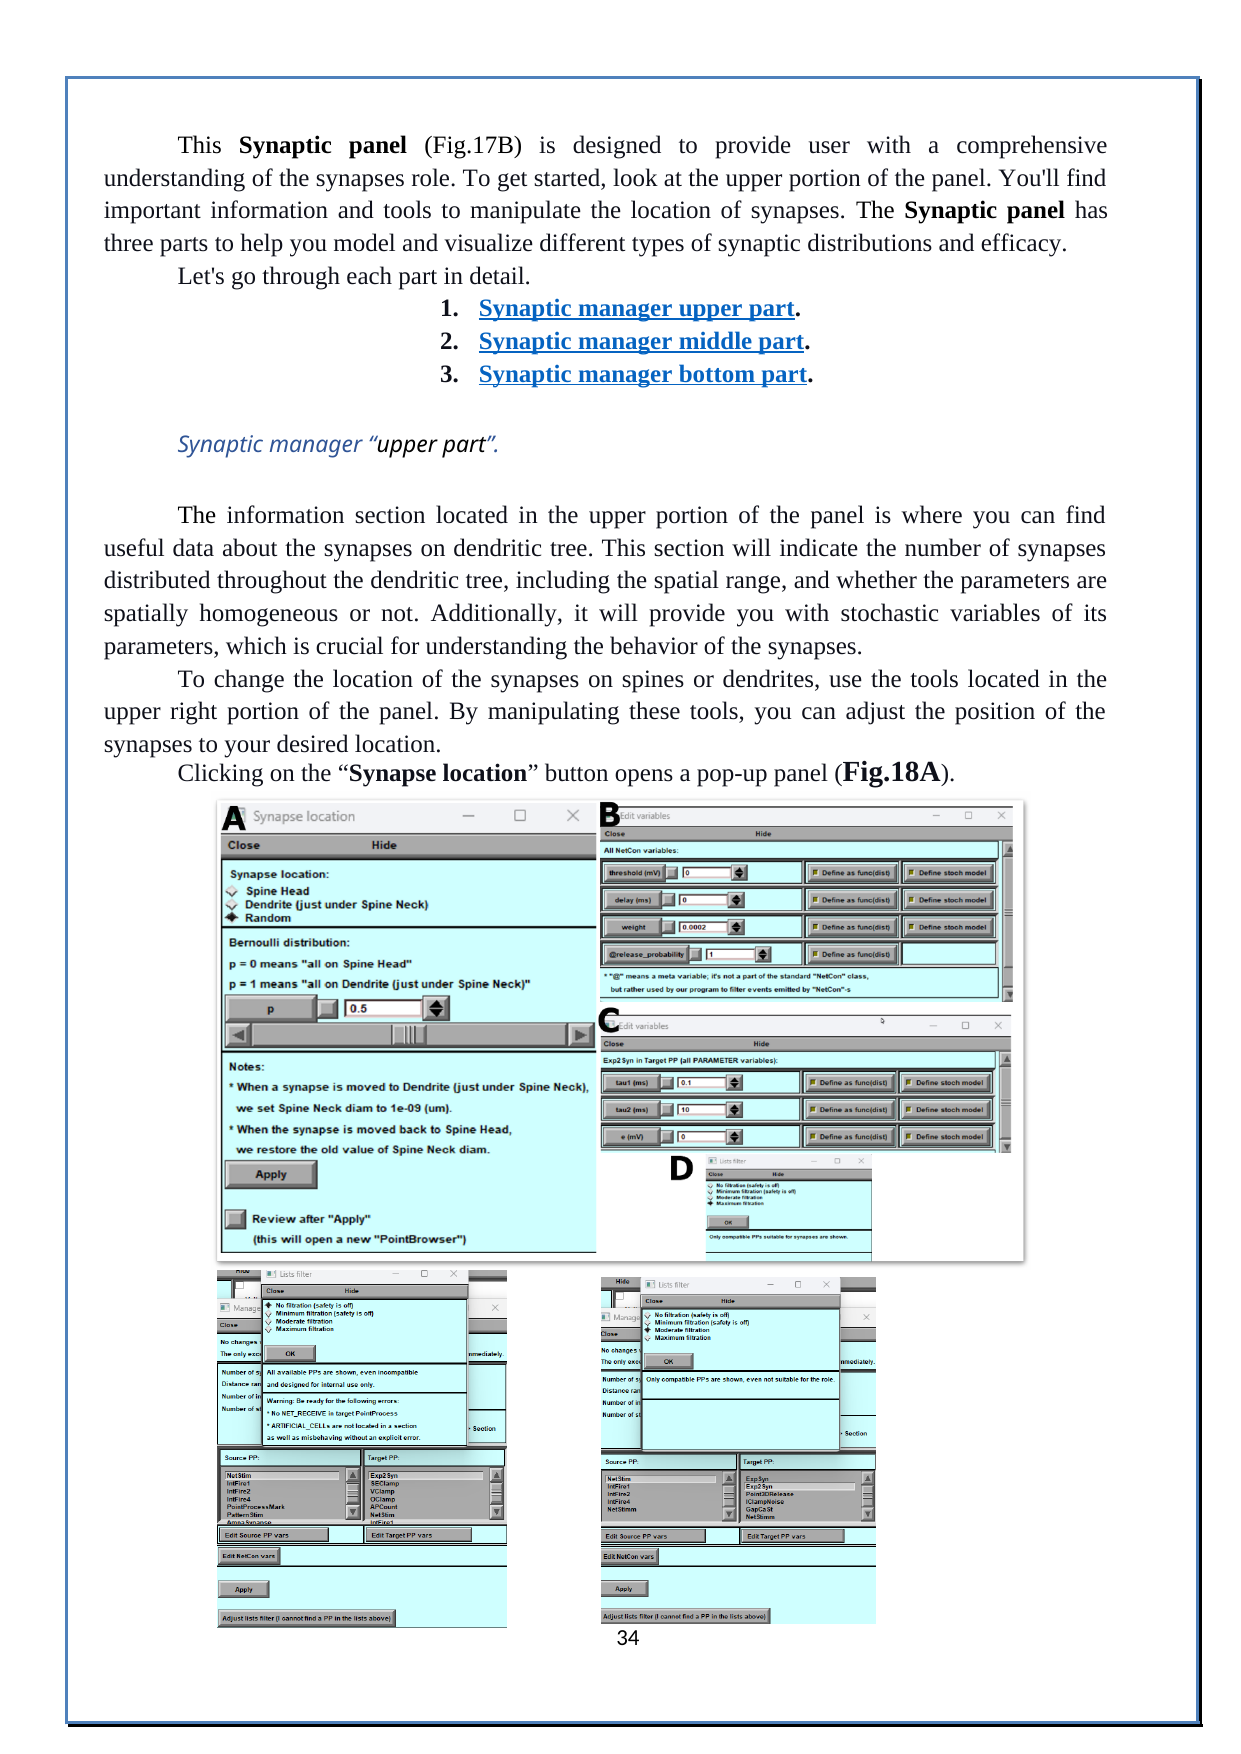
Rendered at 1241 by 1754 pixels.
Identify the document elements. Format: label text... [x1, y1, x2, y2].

text This Synaptic panel (Fig.17B) is designed to provide user with a comprehensive understanding of the synapses role. To get started, look at the upper portion of the panel. You'll find important information and tools to manipulate the location of synapses. The Synaptic panel has three parts to help you model and visualize different types of synaptic distributions and efficacy. [103, 130, 1108, 257]
text The information section located in the upper portion of the panel is where you can find useful data about the synapses on dendritic tree. This section will indicate the number of synapses distributed throughout the dendritic tree, including the spatial range, and whether the parameters are spatially homogeneous or not. Additionally, it will provide you with stochastic variables of its parameters, which is crucial for understanding the behavior of the synapses. [103, 500, 1108, 660]
list Synaptic manager upper part. [366, 293, 1108, 322]
subtitle Synaptic manager “upper part”. [103, 428, 1152, 460]
picture [601, 1277, 876, 1624]
text To change the location of the synapses on spines or dendrites, use the tools located in the upper right portion of the panel. By manipulating these tools, you can adjust the position of the synapses to your desired location. [103, 664, 1108, 758]
text Let's go through each part in detail. [103, 261, 1108, 289]
picture [208, 791, 1032, 1628]
list Synaptic manager bottom part. [366, 359, 1108, 388]
list Synaptic manager middle part. [366, 326, 1108, 355]
text Clicking on the “Synapse location” button opens a pop-up panel (Fig.18A). [103, 762, 1152, 787]
